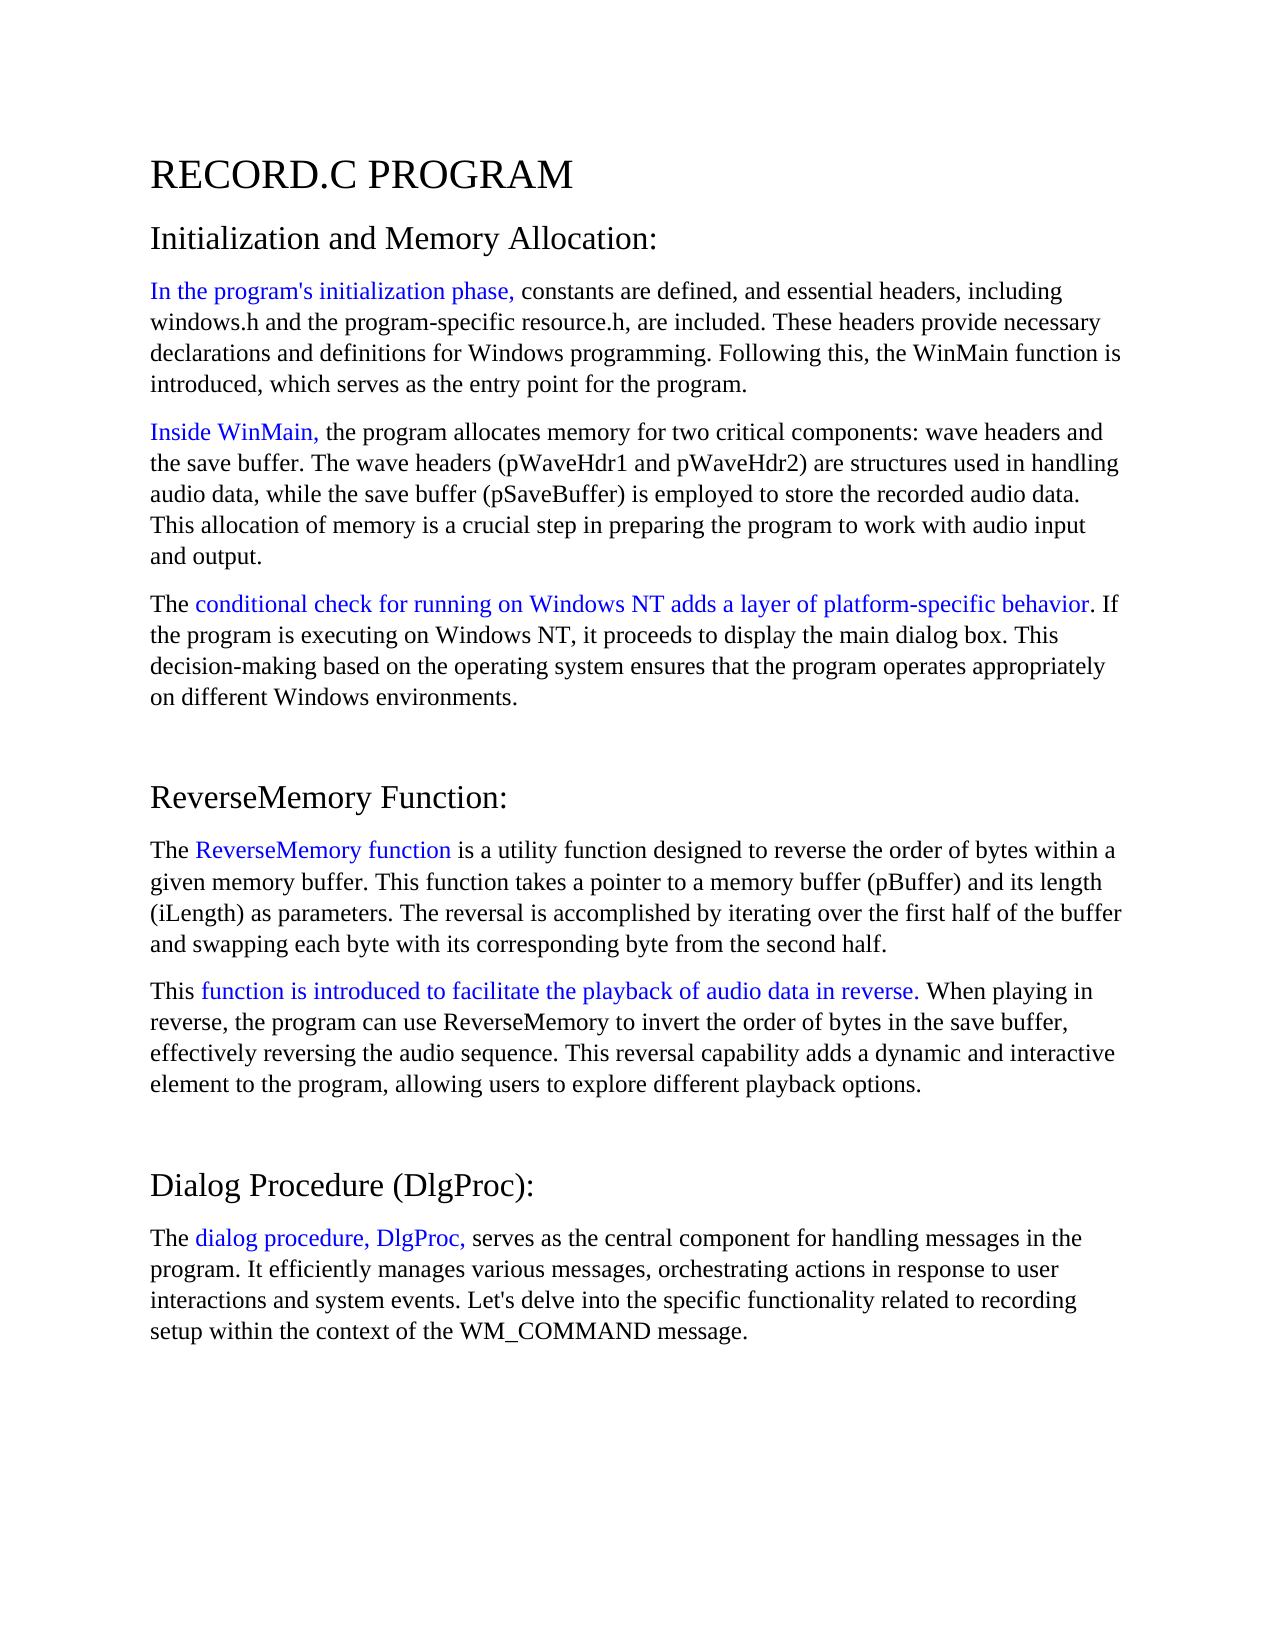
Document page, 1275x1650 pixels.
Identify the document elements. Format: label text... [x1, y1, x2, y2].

text The dialog procedure, DlgProc, serves as the central component for handling messages in the program. It efficiently manages various messages, orchestrating actions in response to user interactions and system events. Let's delve into the specific functionality related to recording setup within the context of the WM_COMMAND message. [150, 1223, 1125, 1345]
text Initialization and Memory Allocation: [150, 218, 1125, 257]
text The conditional check for running on Windows NT adds a layer of platform-specific behavior. If the program is executing on Windows NT, it proceeds to display the main dialog box. This decision-making based on the operating system ensures that the program operates appropriately on different Windows environments. [150, 589, 1125, 711]
text ReverseMemory Function: [150, 778, 1125, 816]
text The ReverseMemory function is a utility function designed to reverse the order of bytes within a given memory buffer. This function takes a pointer to a memory buffer (pBuffer) and its length (iLength) as parameters. The reversal is accomplished by iterating over the first half of the buffer and swapping each byte with its corresponding byte from the second half. [150, 836, 1125, 957]
text This function is introduced to facilitate the playback of audio data in reverse. When playing in reverse, the program can use ReverseMemory to invert the order of bytes in the save buffer, effectively reversing the audio sequence. This reversal capability adds a dynamic and interactive element to the program, allowing users to explore different playback options. [150, 976, 1125, 1098]
text RECORD.C PROGRAM [150, 150, 1125, 198]
text In the program's initialization phase, constants are defined, and essential headers, including windows.h and the program-specific resource.h, are included. These headers provide necessary declarations and definitions for Windows programming. Following this, the WinMain function is introduced, which serves as the entry point for the program. [150, 276, 1125, 398]
text Inside WinMain, the program allocates memory for two critical components: wave headers and the save buffer. The wave headers (pWaveHdr1 and pWaveHdr2) are structures used in handling audio data, while the save buffer (pSaveBuffer) is employed to store the recorded audio data. This allocation of memory is a crucial step in preparing the program to work with audio input and output. [150, 417, 1125, 570]
text Dialog Procedure (DlgProc): [150, 1165, 1125, 1203]
